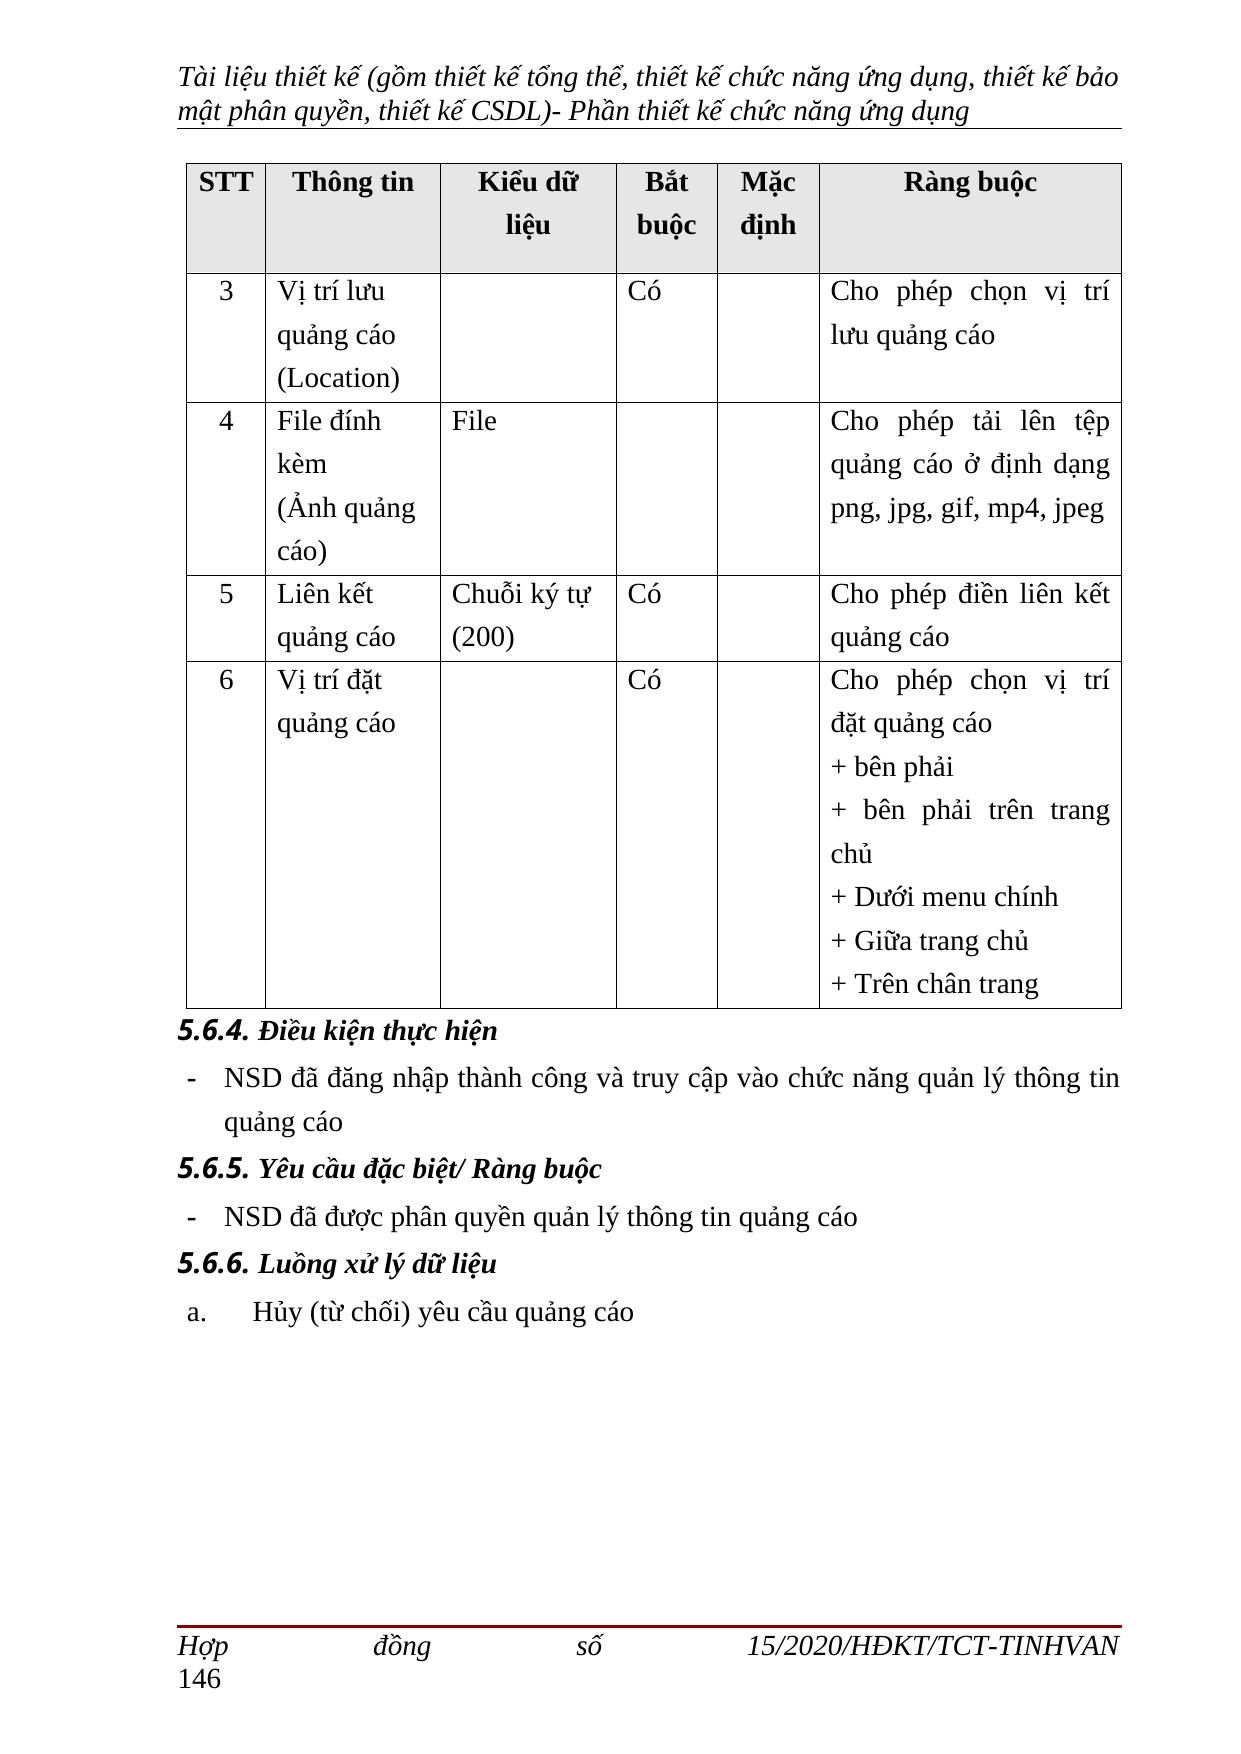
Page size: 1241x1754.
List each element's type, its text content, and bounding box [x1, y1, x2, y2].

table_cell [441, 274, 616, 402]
text NSD đã được phân quyền quản lý thông tin quảng cáo [187, 1199, 1122, 1233]
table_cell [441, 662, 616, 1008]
list Hủy (từ chối) yêu cầu quảng cáo [187, 1294, 1122, 1328]
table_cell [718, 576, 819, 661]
subtitle Luồng xử lý dữ liệu [177, 1243, 1122, 1282]
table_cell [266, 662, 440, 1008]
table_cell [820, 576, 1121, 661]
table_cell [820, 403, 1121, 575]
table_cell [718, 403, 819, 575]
subtitle Điều kiện thực hiện [177, 1009, 1122, 1049]
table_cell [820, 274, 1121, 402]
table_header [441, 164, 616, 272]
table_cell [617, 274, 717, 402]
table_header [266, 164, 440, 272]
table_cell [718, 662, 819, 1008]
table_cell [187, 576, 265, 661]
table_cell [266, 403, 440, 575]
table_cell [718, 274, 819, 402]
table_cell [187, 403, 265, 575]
subtitle Yêu cầu đặc biệt/ Ràng buộc [177, 1148, 1122, 1187]
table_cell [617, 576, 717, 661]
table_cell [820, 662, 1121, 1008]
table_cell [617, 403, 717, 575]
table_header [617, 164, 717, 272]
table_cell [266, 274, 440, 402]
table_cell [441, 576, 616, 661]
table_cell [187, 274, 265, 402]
text NSD đã đăng nhập thành công và truy cập vào chức năng quản lý thông tin quảng cáo [187, 1061, 1122, 1138]
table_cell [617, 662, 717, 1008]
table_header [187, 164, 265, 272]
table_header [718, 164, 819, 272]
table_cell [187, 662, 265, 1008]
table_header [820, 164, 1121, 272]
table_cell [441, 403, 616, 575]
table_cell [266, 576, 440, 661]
